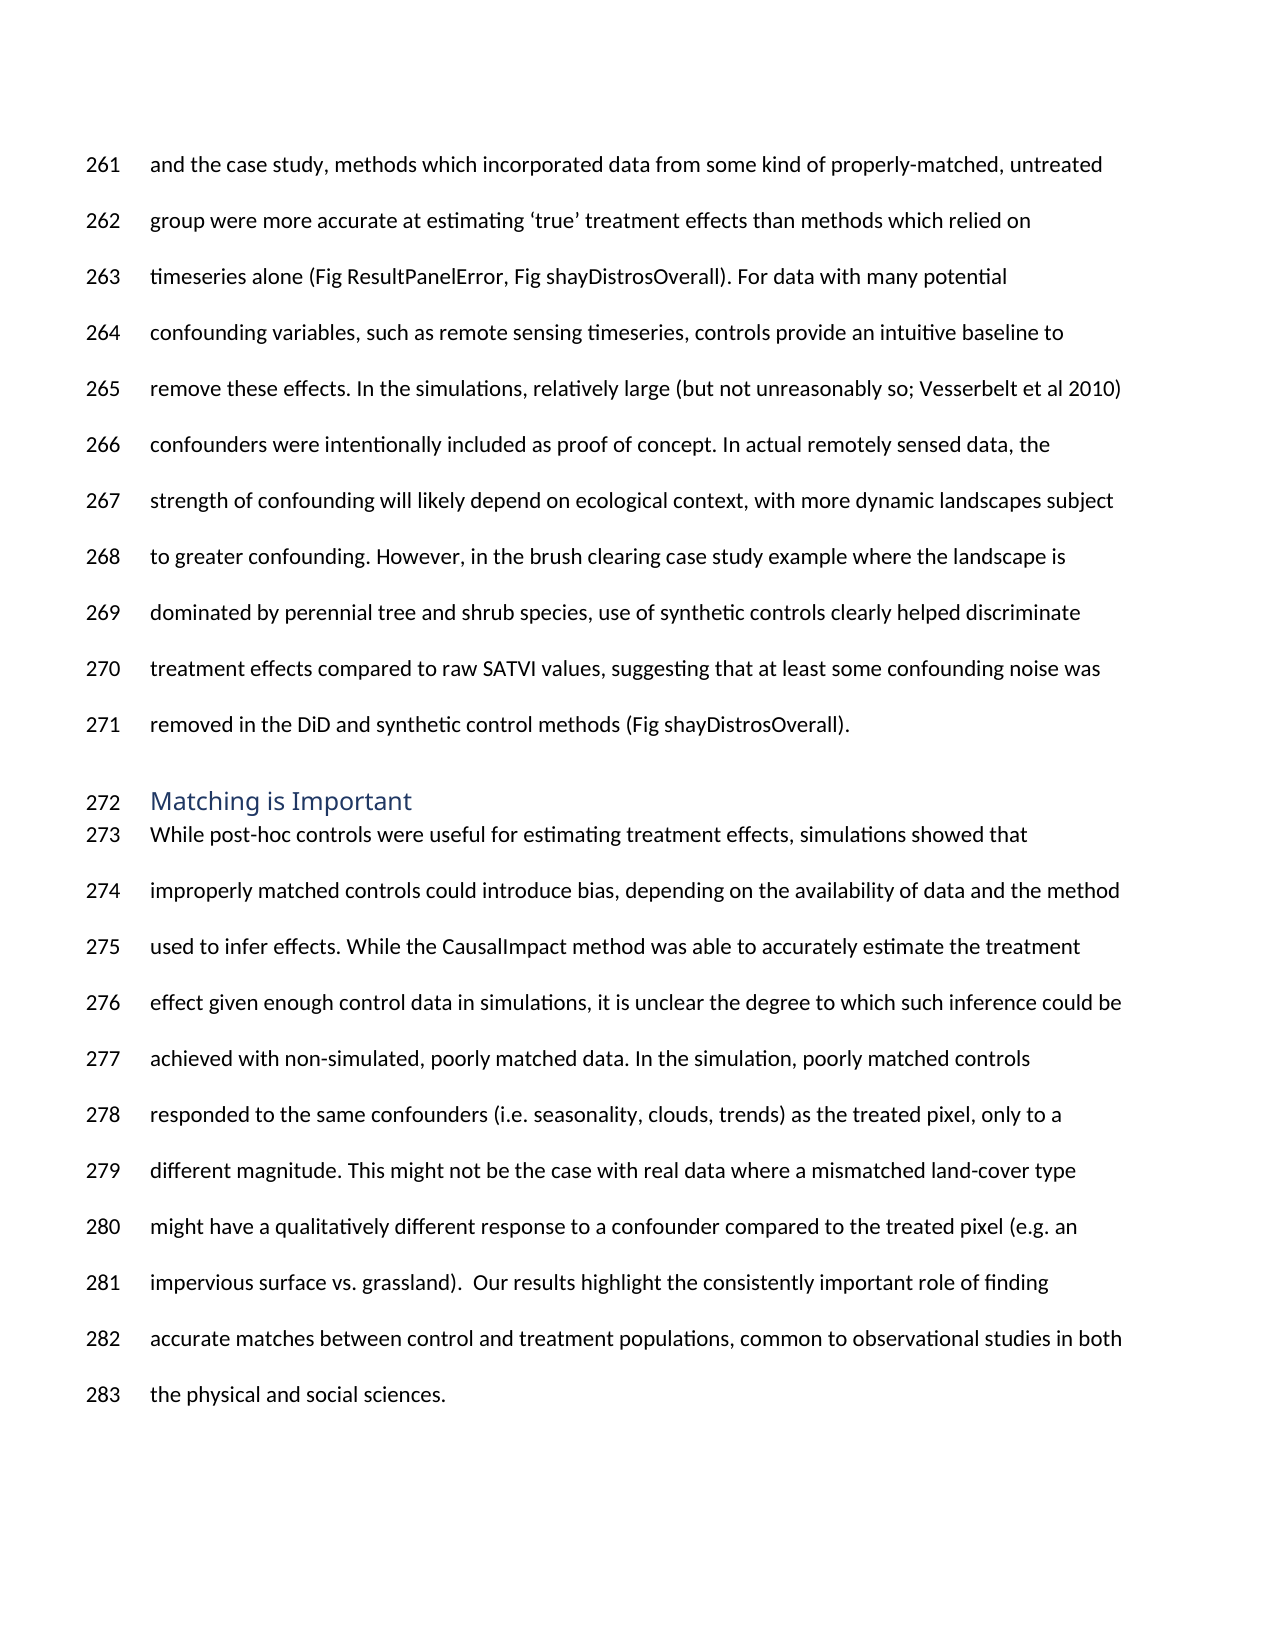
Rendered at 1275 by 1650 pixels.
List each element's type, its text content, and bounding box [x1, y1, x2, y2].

subtitle Matching is Important [150, 783, 1125, 817]
text While post-hoc controls were useful for estimating treatment effects, simulations showed that improperly matched controls could introduce bias, depending on the availability of data and the method used to infer effects. While the CausalImpact method was able to accurately estimate the treatment effect given enough control data in simulations, it is unclear the degree to which such inference could be achieved with non-simulated, poorly matched data. In the simulation, poorly matched controls responded to the same confounders (i.e. seasonality, clouds, trends) as the treated pixel, only to a different magnitude. This might not be the case with real data where a mismatched land-cover type might have a qualitatively different response to a confounder compared to the treated pixel (e.g. an impervious surface vs. grassland). Our results highlight the consistently important role of finding accurate matches between control and treatment populations, common to observational studies in both the physical and social sciences. [150, 820, 1125, 1408]
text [150, 150, 1125, 738]
